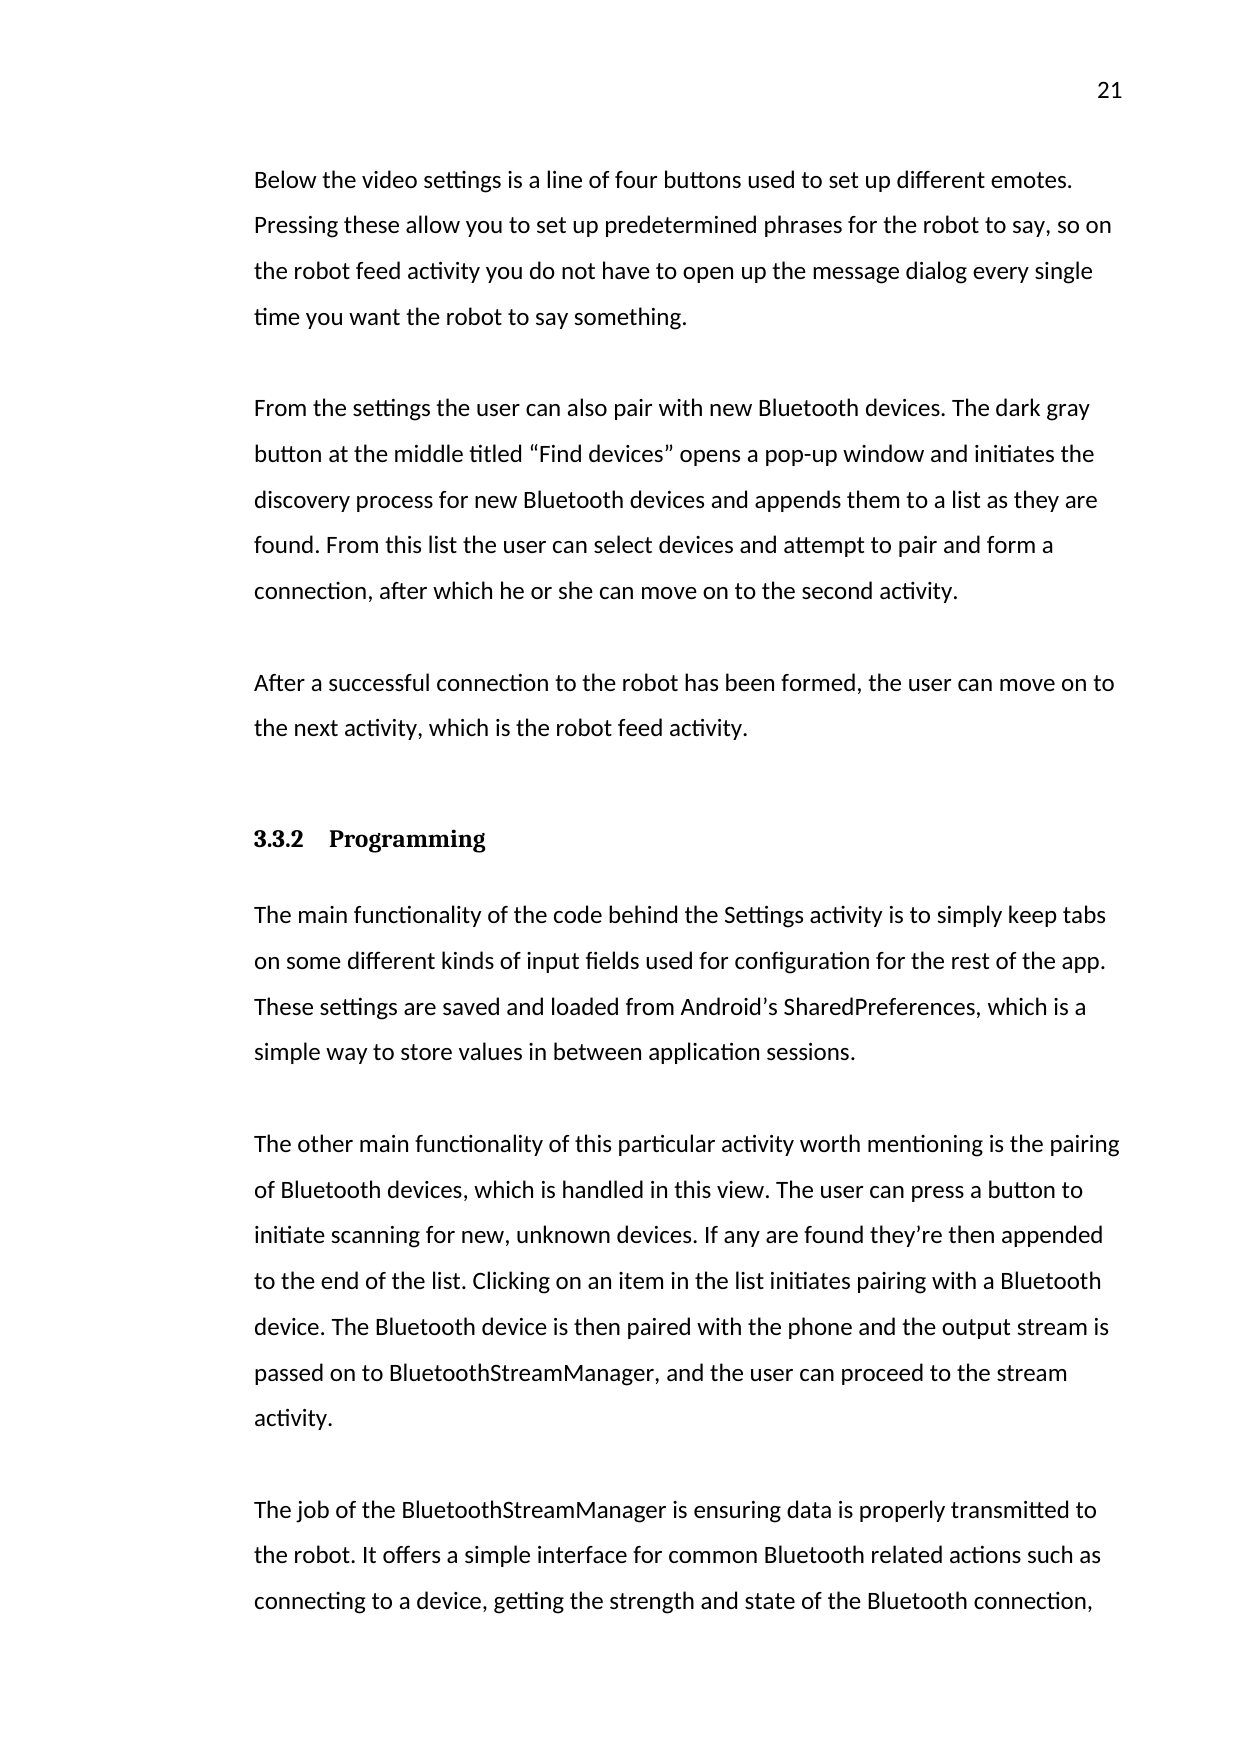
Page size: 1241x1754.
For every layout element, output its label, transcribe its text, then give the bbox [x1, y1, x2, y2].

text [254, 1494, 1122, 1616]
text The main functionality of the code behind the Settings activity is to simply keep tabs on some different kinds of input fields used for configuration for the rest of the app. These settings are saved and loaded from Android’s SharedPreferences, which is a simple way to store values in between application sessions. [254, 899, 1122, 1067]
text After a successful connection to the robot has been formed, the user can move on to the next activity, which is the robot feed activity. [254, 667, 1122, 743]
subtitle Programming [254, 825, 1122, 854]
text The other main functionality of this particular activity worth mentioning is the pairing of Bluetooth devices, which is handled in this view. The user can press a button to initiate scanning for new, unknown devices. If any are found they’re then appended to the end of the list. Clicking on an item in the list initiates pairing with a Bluetooth device. The Bluetooth device is then paired with the phone and the output stream is passed on to BluetoothStreamManager, and the user can proceed to the stream activity. [254, 1128, 1122, 1433]
text From the settings the user can also pair with new Bluetooth devices. The dark gray button at the middle titled “Find devices” opens a pop-up window and initiates the discovery process for new Bluetooth devices and appends them to a list as they are found. From this list the user can select devices and attempt to pair and form a connection, after which he or she can move on to the second activity. [254, 392, 1122, 606]
text Below the video settings is a line of four buttons used to set up different emotes. Pressing these allow you to set up predetermined phrases for the robot to say, so on the robot feed activity you do not have to open up the message dialog every single time you want the robot to say something. [254, 164, 1122, 332]
